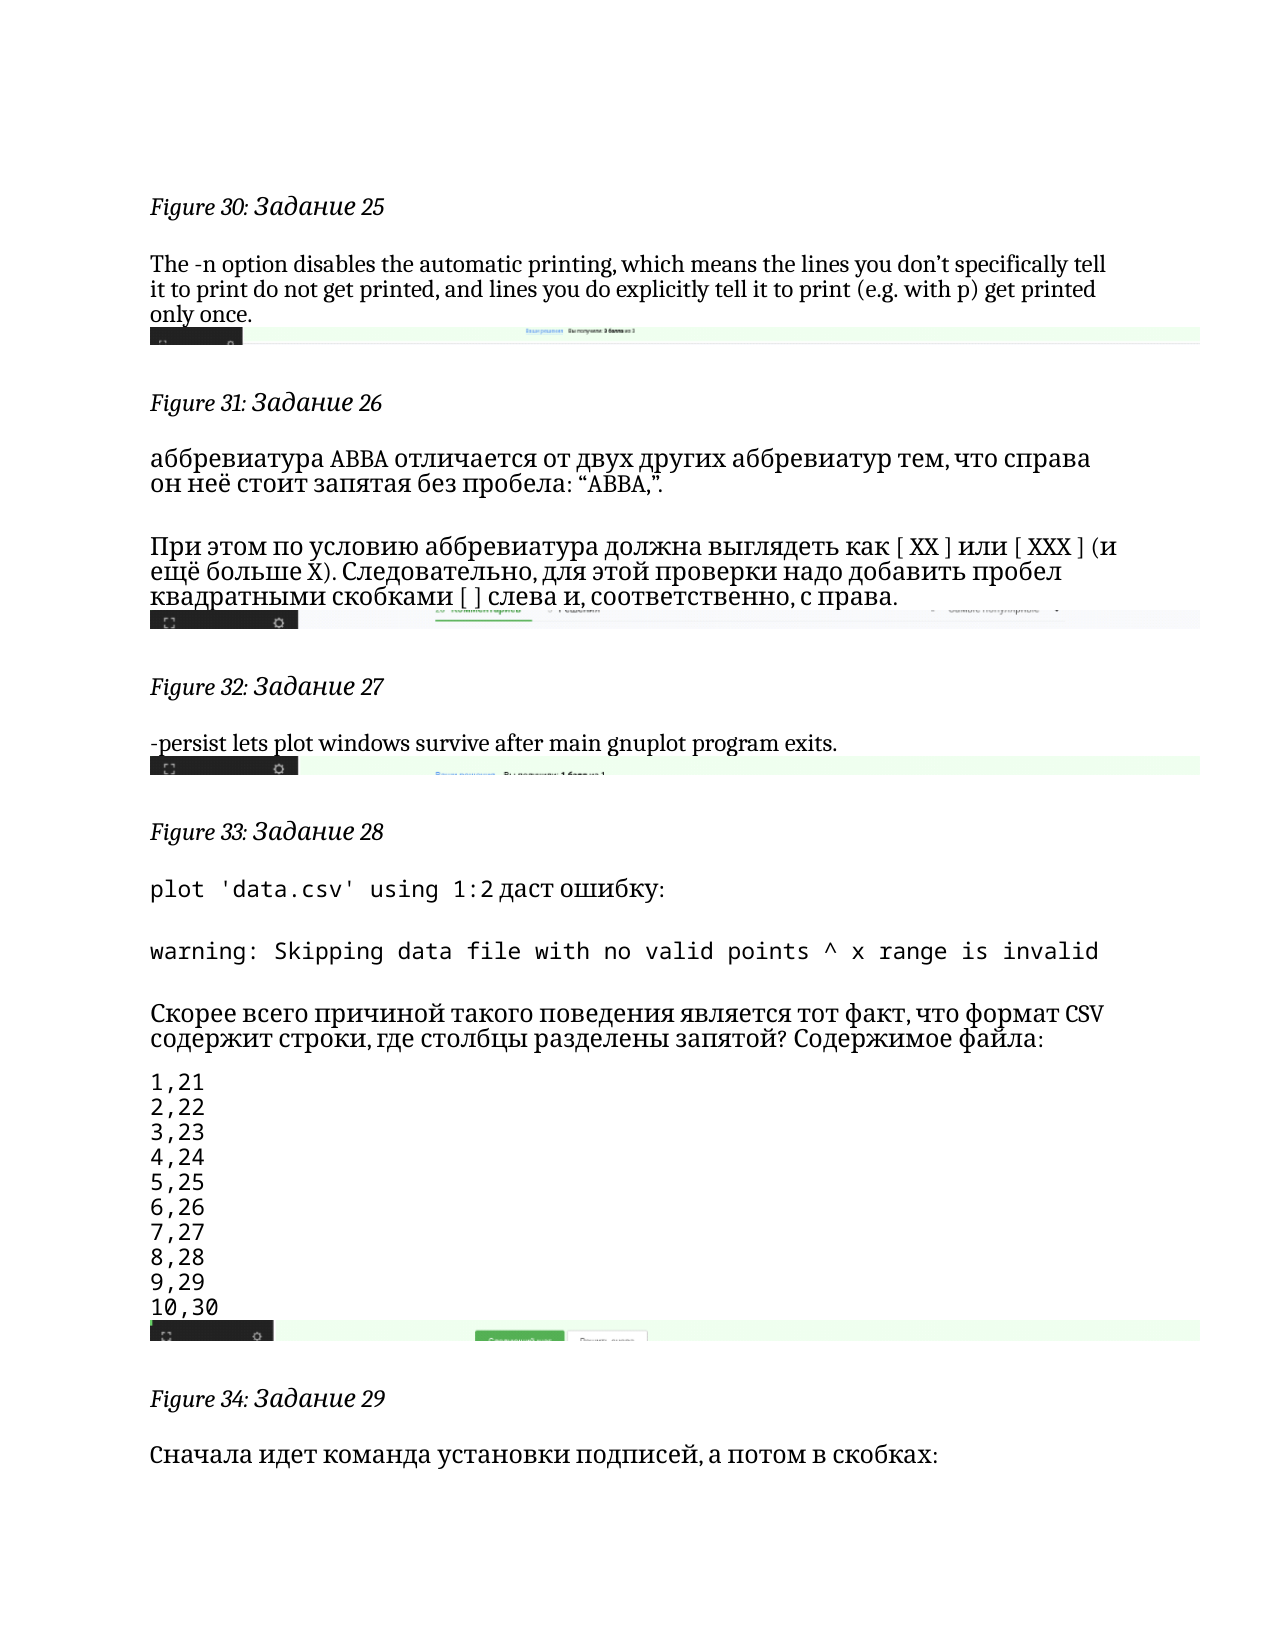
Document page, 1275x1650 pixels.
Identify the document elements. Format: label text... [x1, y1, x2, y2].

text Figure 33: Задание 28 [150, 821, 1125, 846]
text -persist lets plot windows survive after main gnuplot program exits. [150, 731, 1125, 756]
text Figure 32: Задание 27 [150, 675, 1125, 700]
text Figure 31: Задание 26 [150, 392, 1125, 417]
text The -n option disables the automatic printing, which means the lines you don’t specifically tell it to print do not get printed, and lines you do explicitly tell it to print (e.g. with p) get printed only once. [150, 252, 1125, 327]
text Figure 34: Задание 29 [150, 1387, 1125, 1412]
text warning: Skipping data file with no valid points ^ x range is invalid [150, 939, 1125, 964]
text Figure 30: Задание 25 [150, 196, 1125, 221]
text Скорее всего причиной такого поведения является тот факт, что формат CSV содержит строки, где столбцы разделены запятой? Содержимое файла: [150, 1002, 1125, 1052]
text При этом по условию аббревиатура должна выглядеть как [ XX ] или [ XXX ] (и ещё больше X). Следовательно, для этой проверки надо добавить пробел квадратными скобками [ ] слева и, соответственно, с права. [150, 535, 1125, 610]
text аббревиатура ABBA отличается от двух других аббревиатур тем, что справа он неё стоит запятая без пробела: “ABBA,”. [150, 448, 1125, 498]
text Cначала идет команда установки подписей, а потом в скобках: [150, 1444, 1125, 1469]
text 1,21 2,22 3,23 4,24 5,25 6,26 7,27 8,28 9,29 10,30 [150, 1071, 1125, 1320]
text plot 'data.csv' using 1:2 даст ошибку: [150, 877, 1125, 902]
